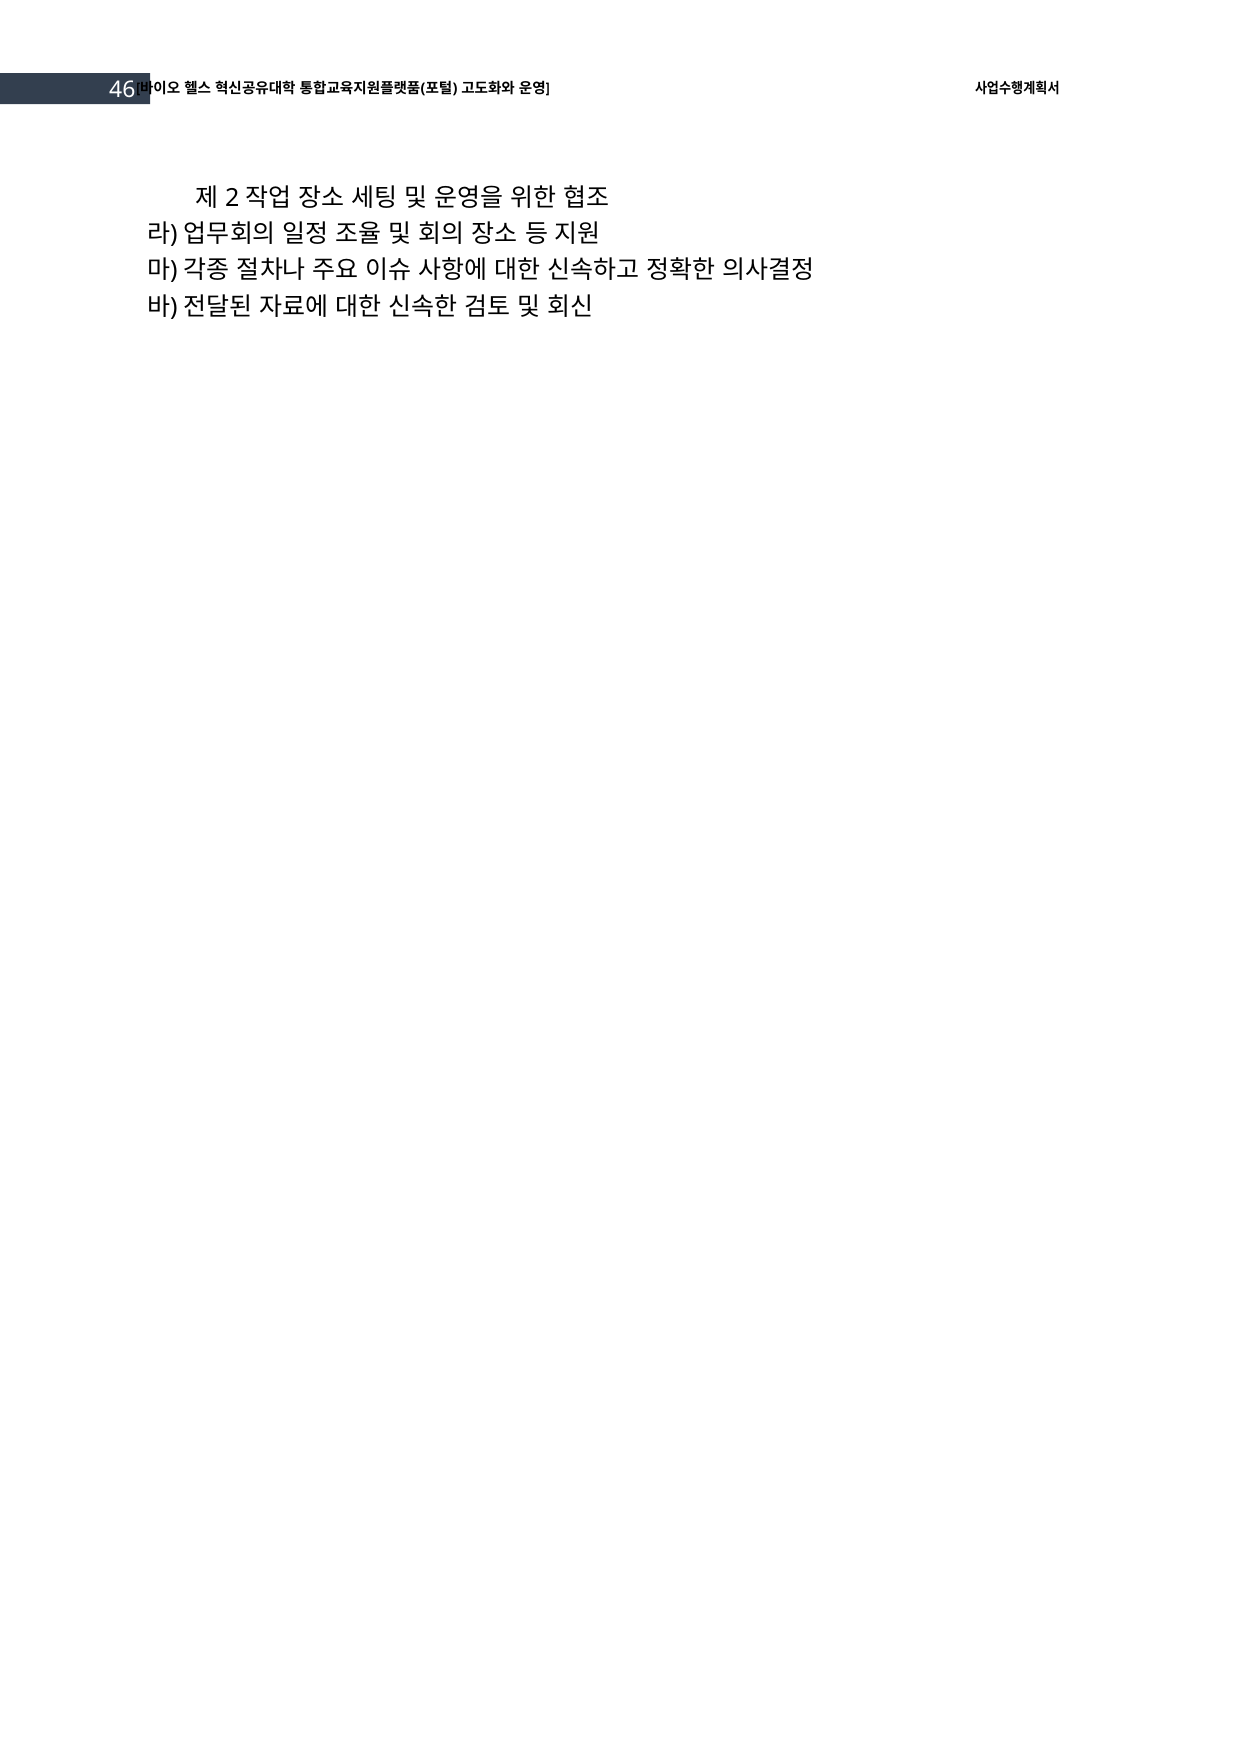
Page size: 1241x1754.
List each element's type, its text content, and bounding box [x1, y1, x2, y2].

text 제 2 작업 장소 세팅 및 운영을 위한 협조 [170, 177, 1128, 213]
text 라) 업무회의 일정 조율 및 회의 장소 등 지원 [147, 213, 1128, 250]
text 바) 전달된 자료에 대한 신속한 검토 및 회신 [147, 286, 1128, 322]
text 마) 각종 절차나 주요 이슈 사항에 대한 신속하고 정확한 의사결정 [147, 250, 1128, 286]
